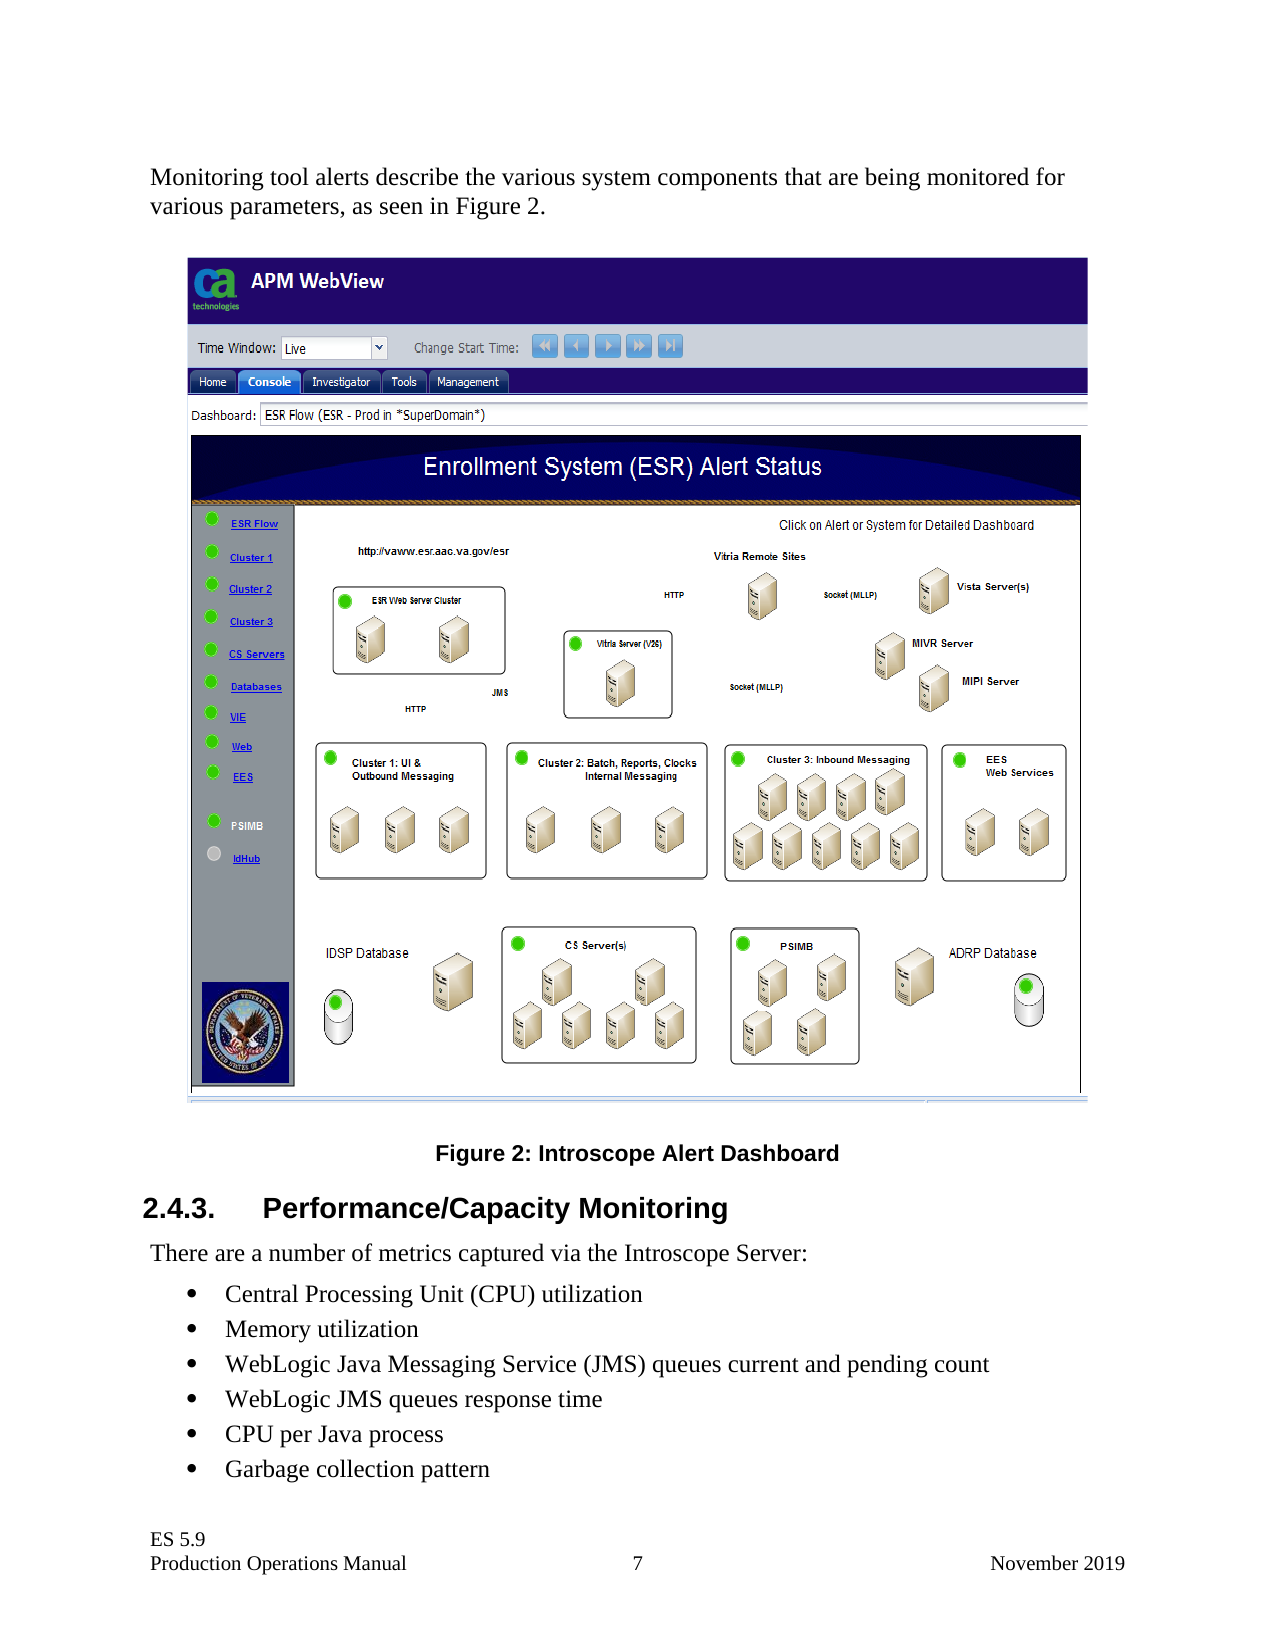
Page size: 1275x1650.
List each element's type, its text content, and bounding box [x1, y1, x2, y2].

picture [187, 257, 1088, 1103]
text WebLogic JMS queues response time [187, 1384, 1125, 1413]
text Central Processing Unit (CPU) utilization [187, 1279, 1125, 1308]
text There are a number of metrics captured via the Introscope Server: [150, 1238, 1125, 1266]
text WebLogic Java Messaging Service (JMS) queues current and pending count [187, 1349, 1125, 1378]
subtitle Performance/Capacity Monitoring [142, 1192, 1125, 1225]
text Monitoring tool alerts describe the various system components that are being monitored for various parameters, as seen in Figure 2. [150, 162, 1125, 220]
text Garbage collection pattern [187, 1454, 1125, 1483]
text Figure 2: Introscope Alert Dashboard [150, 1140, 1125, 1167]
text Memory utilization [187, 1314, 1125, 1343]
text CPU per Java process [187, 1419, 1125, 1448]
